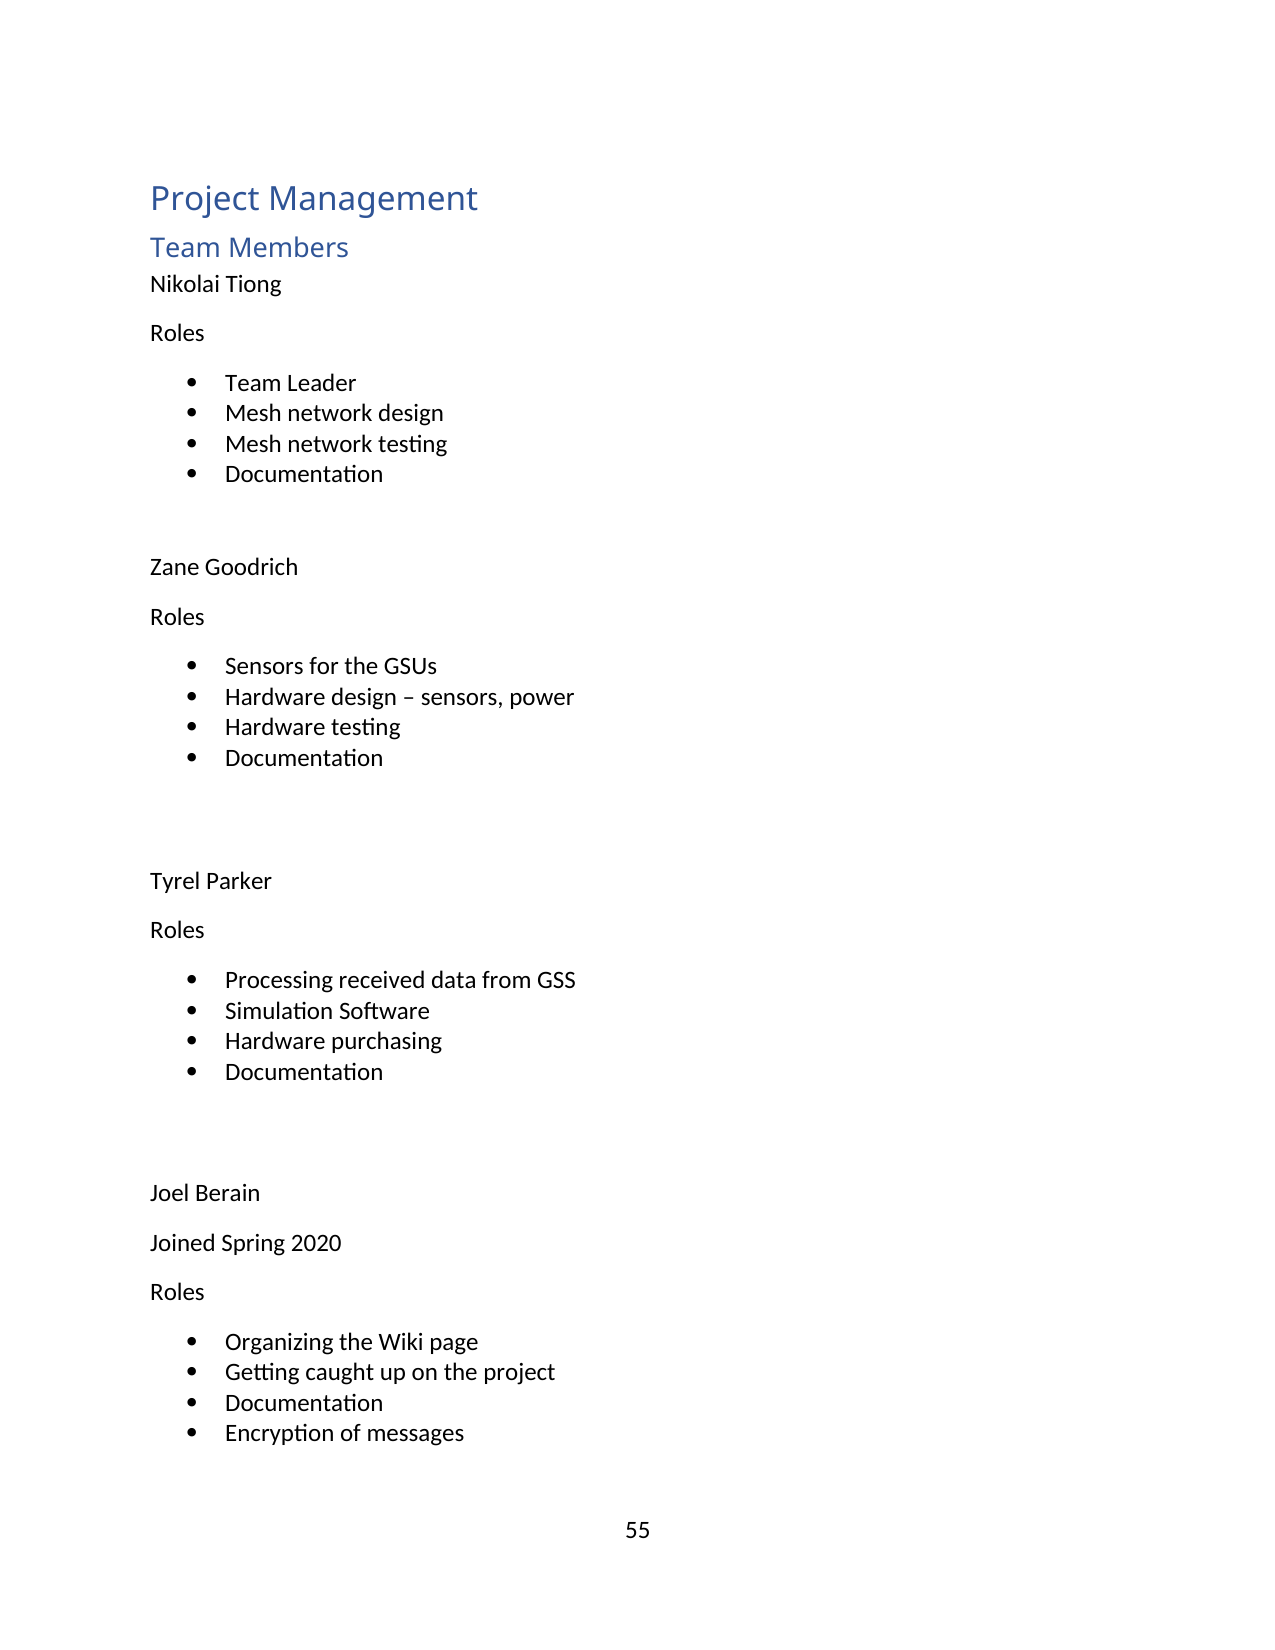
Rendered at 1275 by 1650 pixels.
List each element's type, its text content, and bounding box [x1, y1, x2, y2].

list Documentation [187, 459, 1125, 489]
list Simulation Software [187, 995, 1125, 1025]
text Tyrel Parker [150, 865, 1125, 896]
list Processing received data from GSS [187, 964, 1125, 995]
text Joined Spring 2020 [150, 1227, 1125, 1257]
list Hardware purchasing [187, 1025, 1125, 1056]
subtitle Team Members [150, 228, 1125, 265]
text Roles [150, 1276, 1125, 1307]
list Hardware testing [187, 711, 1125, 742]
text Zane Goodrich [150, 551, 1125, 582]
list Documentation [187, 1387, 1125, 1417]
list Organizing the Wiki page [187, 1326, 1125, 1356]
text Nikolai Tiong [150, 268, 1125, 298]
list Documentation [187, 742, 1125, 772]
list Documentation [187, 1056, 1125, 1086]
subtitle Project Management [150, 175, 1125, 220]
list Mesh network design [187, 398, 1125, 428]
list Encryption of messages [187, 1417, 1125, 1448]
list Sensors for the GSUs [187, 650, 1125, 681]
text Roles [150, 317, 1125, 348]
text Roles [150, 915, 1125, 945]
list Mesh network testing [187, 428, 1125, 459]
list Hardware design – sensors, power [187, 681, 1125, 711]
list Getting caught up on the project [187, 1356, 1125, 1387]
text Roles [150, 601, 1125, 631]
text Joel Berain [150, 1177, 1125, 1208]
list Team Leader [187, 367, 1125, 398]
